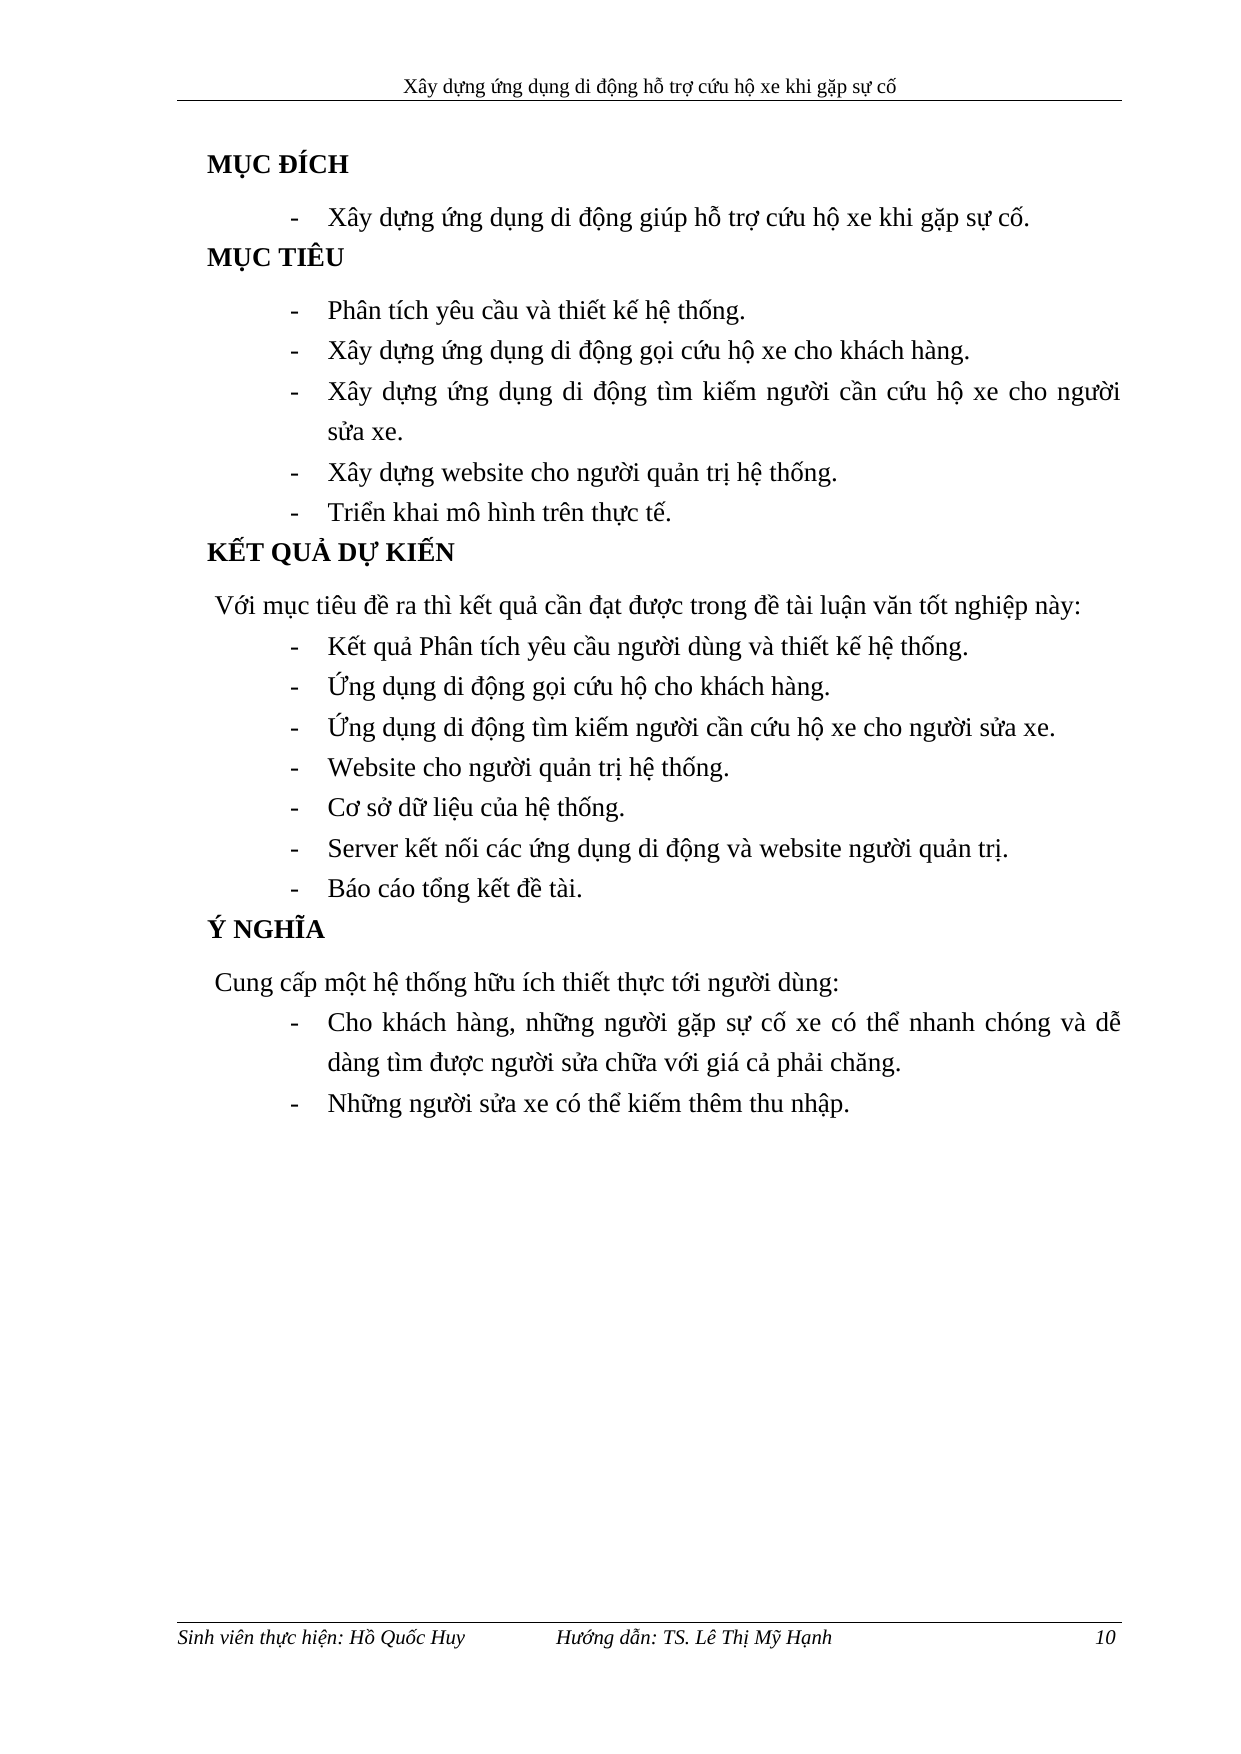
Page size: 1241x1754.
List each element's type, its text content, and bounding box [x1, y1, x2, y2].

list Website cho người quản trị hệ thống. [290, 751, 1122, 782]
list Kết quả Phân tích yêu cầu người dùng và thiết kế hệ thống. [290, 630, 1122, 661]
text Cung cấp một hệ thống hữu ích thiết thực tới người dùng: [177, 966, 1122, 997]
list Server kết nối các ứng dụng di động và website người quản trị. [290, 832, 1122, 863]
list Ứng dụng di động tìm kiếm người cần cứu hộ xe cho người sửa xe. [290, 711, 1122, 742]
list Xây dựng ứng dụng di động tìm kiếm người cần cứu hộ xe cho người sửa xe. [290, 375, 1122, 446]
list Xây dựng website cho người quản trị hệ thống. [290, 456, 1122, 487]
list Triển khai mô hình trên thực tế. [290, 496, 1122, 527]
list Xây dựng ứng dụng di động giúp hỗ trợ cứu hộ xe khi gặp sự cố. [290, 201, 1122, 232]
list Cơ sở dữ liệu của hệ thống. [290, 791, 1122, 823]
subtitle MỤC TIÊU [207, 241, 1122, 272]
subtitle MỤC ĐÍCH [207, 148, 1122, 179]
subtitle Ý NGHĨA [207, 913, 1122, 944]
list Cho khách hàng, những người gặp sự cố xe có thể nhanh chóng và dễ dàng tìm được người sửa chữa với giá cả phải chăng. [290, 1006, 1122, 1078]
text Với mục tiêu đề ra thì kết quả cần đạt được trong đề tài luận văn tốt nghiệp này: [177, 589, 1122, 621]
list Báo cáo tổng kết đề tài. [290, 872, 1122, 903]
list Phân tích yêu cầu và thiết kế hệ thống. [290, 294, 1122, 325]
subtitle KẾT QUẢ DỰ KIẾN [207, 536, 1122, 568]
list Những người sửa xe có thể kiếm thêm thu nhập. [290, 1087, 1122, 1118]
list Ứng dụng di động gọi cứu hộ cho khách hàng. [290, 670, 1122, 701]
list Xây dựng ứng dụng di động gọi cứu hộ xe cho khách hàng. [290, 334, 1122, 366]
